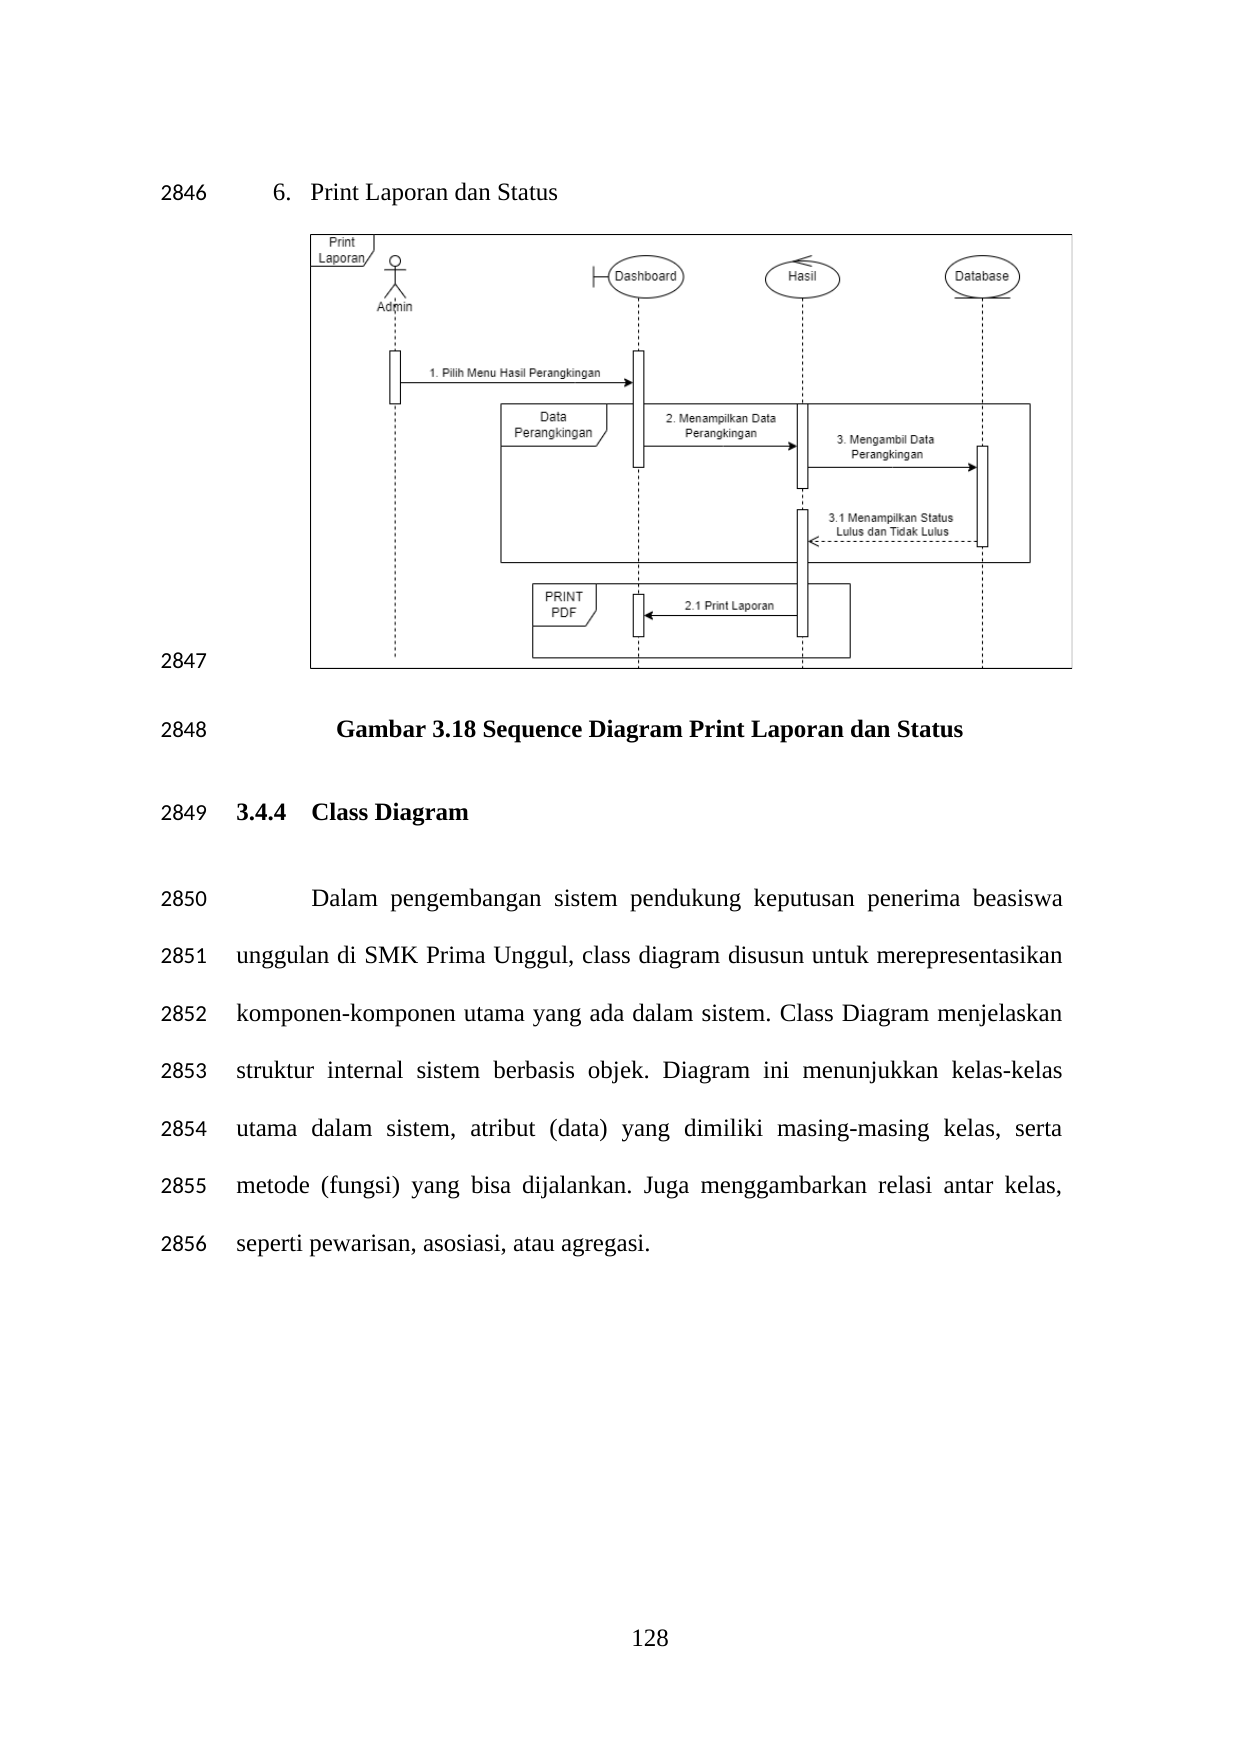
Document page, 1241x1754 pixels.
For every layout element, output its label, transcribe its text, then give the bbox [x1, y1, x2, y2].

picture [310, 234, 1073, 669]
list Print Laporan dan Status [273, 177, 1063, 206]
subtitle Class Diagram [236, 797, 1063, 826]
text Dalam pengembangan sistem pendukung keputusan penerima beasiswa unggulan di SMK Prima Unggul, class diagram disusun untuk merepresentasikan komponen-komponen utama yang ada dalam sistem. Class Diagram menjelaskan struktur internal sistem berbasis objek. Diagram ini menunjukkan kelas-kelas utama dalam sistem, atribut (data) yang dimiliki masing-masing kelas, serta metode (fungsi) yang bisa dijalankan. Juga menggambarkan relasi antar kelas, seperti pewarisan, asosiasi, atau agregasi. [236, 883, 1063, 1257]
